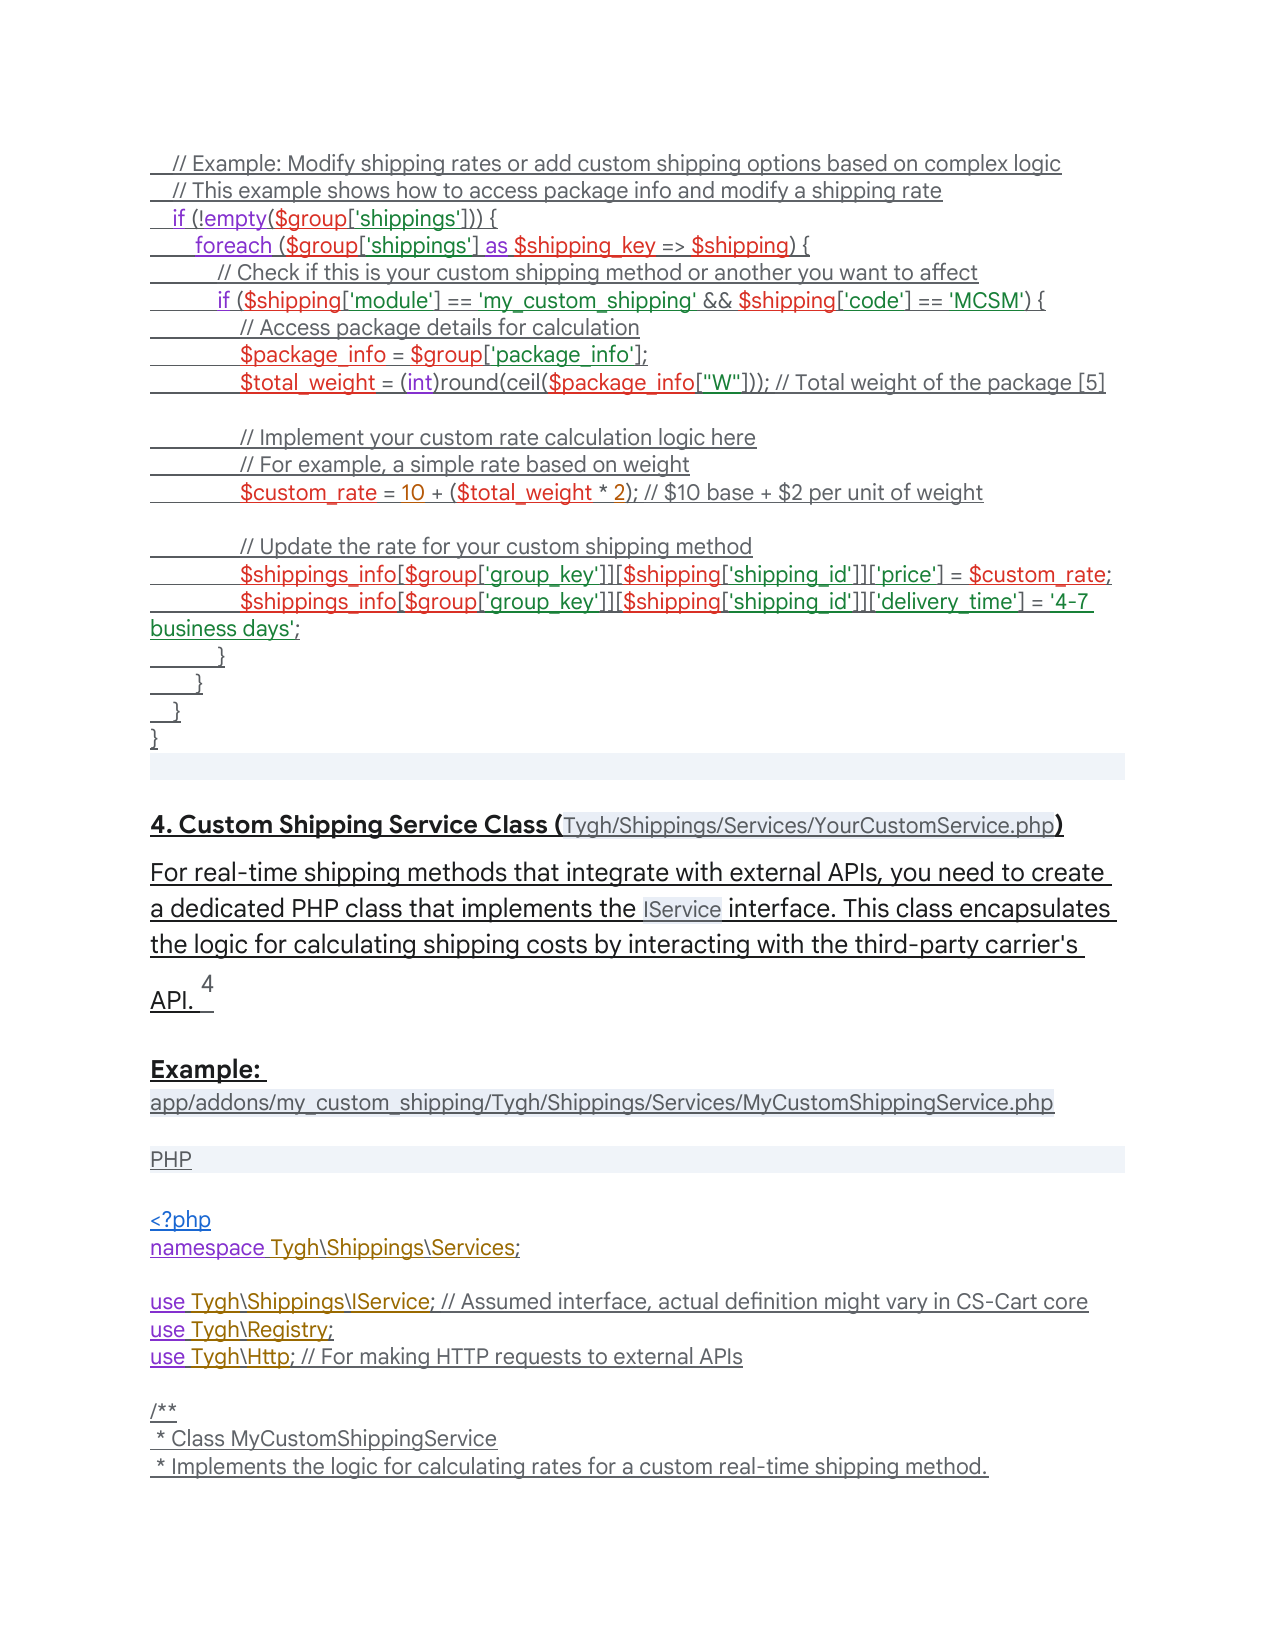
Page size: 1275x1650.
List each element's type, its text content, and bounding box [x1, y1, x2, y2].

text // Implement your custom rate calculation logic here [150, 424, 1125, 451]
text namespace Tygh\Shippings\Services; [150, 1234, 1125, 1261]
text * Implements the logic for calculating rates for a custom real-time shipping method. [150, 1453, 1125, 1480]
subtitle 4. Custom Shipping Service Class (Tygh/Shippings/Services/YourCustomService.php) [150, 809, 1125, 841]
text if (!empty($group['shippings'])) { [150, 205, 1125, 232]
text // Example: Modify shipping rates or add custom shipping options based on complex logic [150, 150, 1125, 177]
text * Class MyCustomShippingService [150, 1426, 1125, 1453]
text // This example shows how to access package info and modify a shipping rate [150, 177, 1125, 205]
text } [150, 671, 1125, 698]
text // Check if this is your custom shipping method or another you want to affect [150, 259, 1125, 287]
text use Tygh\Http; // For making HTTP requests to external APIs [150, 1343, 1125, 1371]
text $shippings_info[$group['group_key']][$shipping['shipping_id']]['delivery_time'] = '4-7 business days'; [150, 588, 1125, 643]
text } [150, 643, 1125, 671]
text For real-time shipping methods that integrate with external APIs, you need to create a dedicated PHP class that implements the IService interface. This class encapsulates the logic for calculating shipping costs by interacting with the third-party carrier's API. 4 [150, 858, 1125, 1021]
text // Update the rate for your custom shipping method [150, 533, 1125, 561]
text } [150, 698, 1125, 725]
text use Tygh\Registry; [150, 1316, 1125, 1343]
text foreach ($group['shippings'] as $shipping_key => $shipping) { [150, 232, 1125, 259]
text // Access package details for calculation [150, 314, 1125, 342]
text if ($shipping['module'] == 'my_custom_shipping' && $shipping['code'] == 'MCSM') { [150, 287, 1125, 314]
text } [150, 725, 1125, 753]
text Example: app/addons/my_custom_shipping/Tygh/Shippings/Services/MyCustomShippingService.php [150, 1054, 1125, 1117]
text $total_weight = (int)round(ceil($package_info["W"])); // Total weight of the package [5] [150, 369, 1125, 397]
text use Tygh\Shippings\IService; // Assumed interface, actual definition might vary in CS-Cart core [150, 1289, 1125, 1316]
text $shippings_info[$group['group_key']][$shipping['shipping_id']]['price'] = $custom_rate; [150, 561, 1125, 588]
text $package_info = $group['package_info']; [150, 342, 1125, 369]
text /** [150, 1398, 1125, 1426]
text <?php [150, 1206, 1125, 1234]
text PHP [150, 1146, 1125, 1173]
text // For example, a simple rate based on weight [150, 451, 1125, 479]
text $custom_rate = 10 + ($total_weight * 2); // $10 base + $2 per unit of weight [150, 479, 1125, 506]
